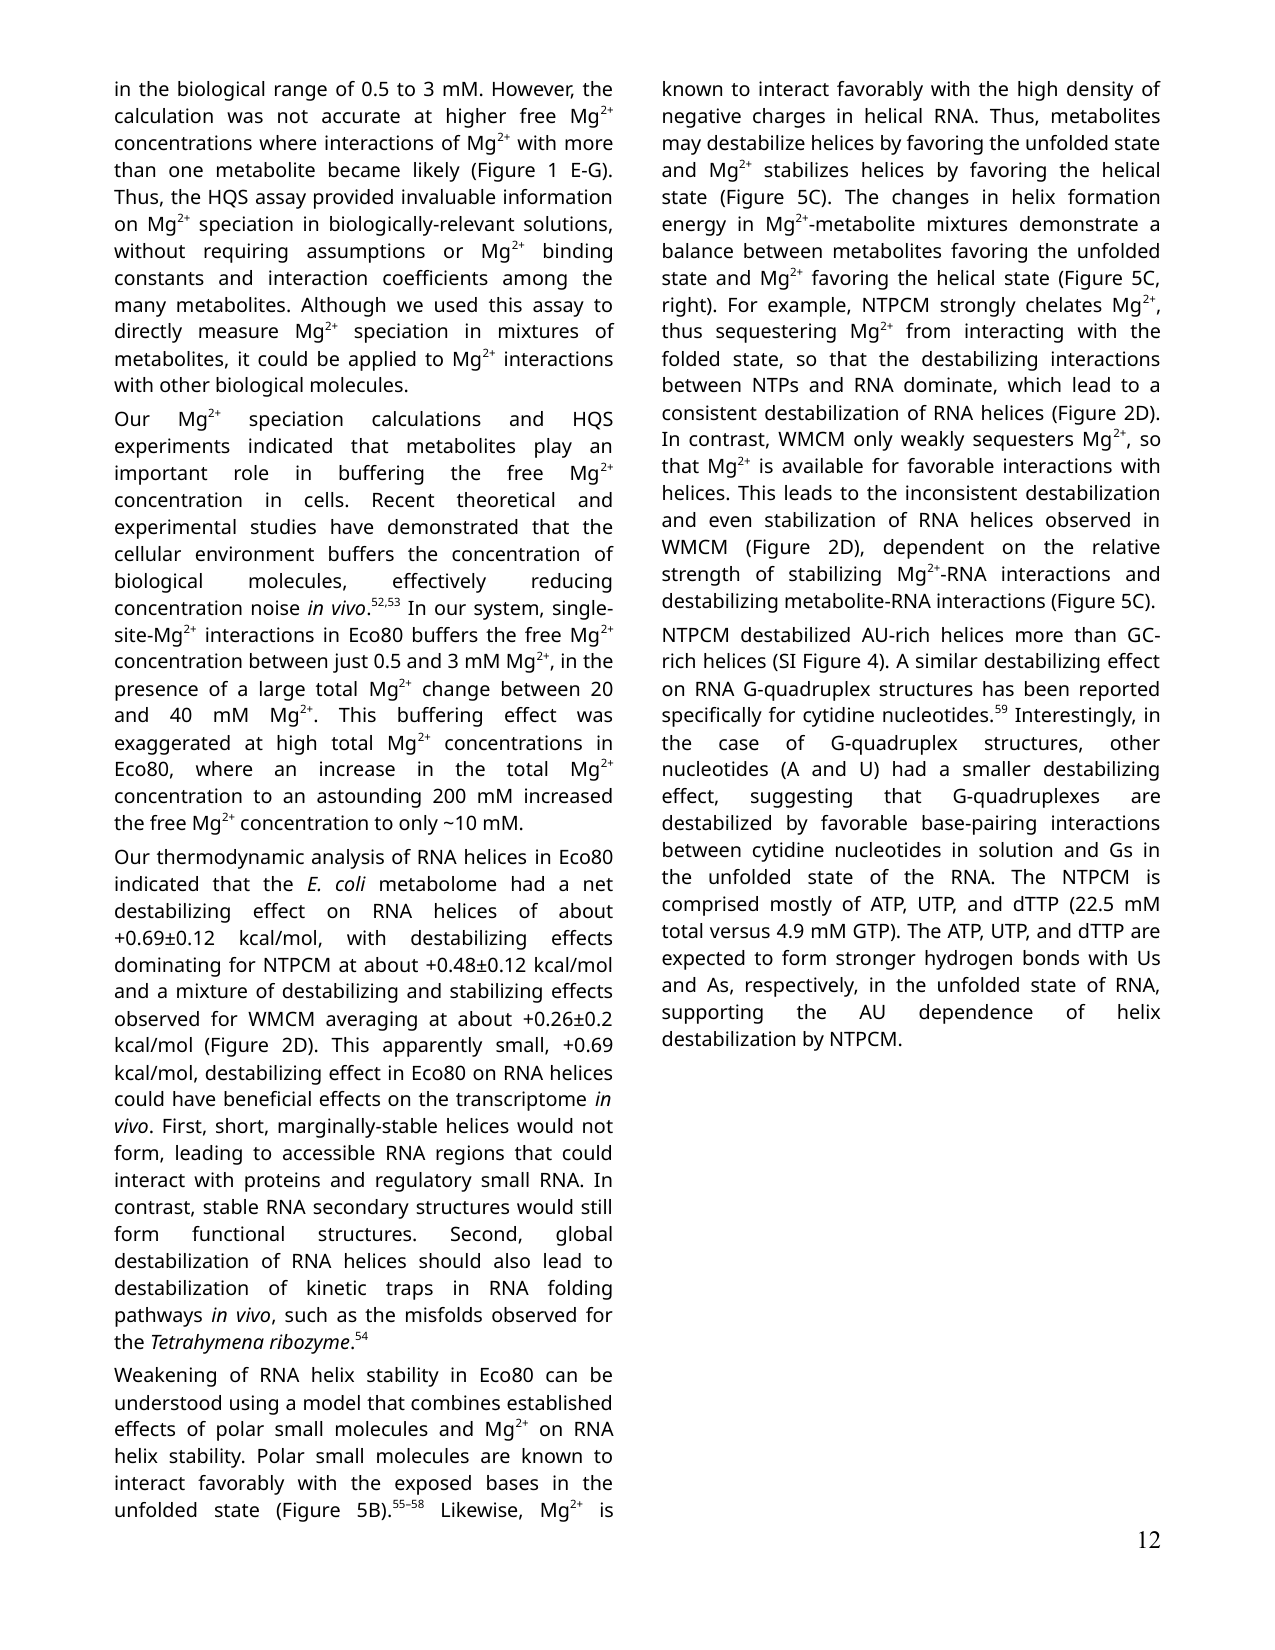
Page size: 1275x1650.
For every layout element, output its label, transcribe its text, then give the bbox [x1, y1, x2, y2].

text Our Mg2+ speciation calculations and HQS experiments indicated that metabolites play an important role in buffering the free Mg2+ concentration in cells. Recent theoretical and experimental studies have demonstrated that the cellular environment buffers the concentration of biological molecules, effectively reducing concentration noise in vivo.52,53 In our system, single-site-Mg2+ interactions in Eco80 buffers the free Mg2+ concentration between just 0.5 and 3 mM Mg2+, in the presence of a large total Mg2+ change between 20 and 40 mM Mg2+. This buffering effect was exaggerated at high total Mg2+ concentrations in Eco80, where an increase in the total Mg2+ concentration to an astounding 200 mM increased the free Mg2+ concentration to only ~10 mM. [114, 405, 613, 837]
text NTPCM destabilized AU-rich helices more than GC-rich helices (SI Figure 4). A similar destabilizing effect on RNA G-quadruplex structures has been reported specifically for cytidine nucleotides.59 Interestingly, in the case of G-quadruplex structures, other nucleotides (A and U) had a smaller destabilizing effect, suggesting that G-quadruplexes are destabilized by favorable base-pairing interactions between cytidine nucleotides in solution and Gs in the unfolded state of the RNA. The NTPCM is comprised mostly of ATP, UTP, and dTTP (22.5 mM total versus 4.9 mM GTP). The ATP, UTP, and dTTP are expected to form stronger hydrogen bonds with Us and As, respectively, in the unfolded state of RNA, supporting the AU dependence of helix destabilization by NTPCM. [661, 621, 1161, 1052]
text Our thermodynamic analysis of RNA helices in Eco80 indicated that the E. coli metabolome had a net destabilizing effect on RNA helices of about +0.69±0.12 kcal/mol, with destabilizing effects dominating for NTPCM at about +0.48±0.12 kcal/mol and a mixture of destabilizing and stabilizing effects observed for WMCM averaging at about +0.26±0.2 kcal/mol (Figure 2D). This apparently small, +0.69 kcal/mol, destabilizing effect in Eco80 on RNA helices could have beneficial effects on the transcriptome in vivo. First, short, marginally-stable helices would not form, leading to accessible RNA regions that could interact with proteins and regulatory small RNA. In contrast, stable RNA secondary structures would still form functional structures. Second, global destabilization of RNA helices should also lead to destabilization of kinetic traps in RNA folding pathways in vivo, such as the misfolds observed for the Tetrahymena ribozyme.54 [114, 843, 613, 1356]
text Weakening of RNA helix stability in Eco80 can be understood using a model that combines established effects of polar small molecules and Mg2+ on RNA helix stability. Polar small molecules are known to interact favorably with the exposed bases in the unfolded state (Figure 5B).55–58 Likewise, Mg2+ is known to interact favorably with the high density of negative charges in helical RNA. Thus, metabolites may destabilize helices by favoring the unfolded state and Mg2+ stabilizes helices by favoring the helical state (Figure 5C). The changes in helix formation energy in Mg2+-metabolite mixtures demonstrate a balance between metabolites favoring the unfolded state and Mg2+ favoring the helical state (Figure 5C, right). For example, NTPCM strongly chelates Mg2+, thus sequestering Mg2+ from interacting with the folded state, so that the destabilizing interactions between NTPs and RNA dominate, which lead to a consistent destabilization of RNA helices (Figure 2D). In contrast, WMCM only weakly sequesters Mg2+, so that Mg2+ is available for favorable interactions with helices. This leads to the inconsistent destabilization and even stabilization of RNA helices observed in WMCM (Figure 2D), dependent on the relative strength of stabilizing Mg2+-RNA interactions and destabilizing metabolite-RNA interactions (Figure 5C). [661, 75, 1161, 614]
text Weakening of RNA helix stability in Eco80 can be understood using a model that combines established effects of polar small molecules and Mg2+ on RNA helix stability. Polar small molecules are known to interact favorably with the exposed bases in the unfolded state (Figure 5B).55–58 Likewise, Mg2+ is known to interact favorably with the high density of negative charges in helical RNA. Thus, metabolites may destabilize helices by favoring the unfolded state and Mg2+ stabilizes helices by favoring the helical state (Figure 5C). The changes in helix formation energy in Mg2+-metabolite mixtures demonstrate a balance between metabolites favoring the unfolded state and Mg2+ favoring the helical state (Figure 5C, right). For example, NTPCM strongly chelates Mg2+, thus sequestering Mg2+ from interacting with the folded state, so that the destabilizing interactions between NTPs and RNA dominate, which lead to a consistent destabilization of RNA helices (Figure 2D). In contrast, WMCM only weakly sequesters Mg2+, so that Mg2+ is available for favorable interactions with helices. This leads to the inconsistent destabilization and even stabilization of RNA helices observed in WMCM (Figure 2D), dependent on the relative strength of stabilizing Mg2+-RNA interactions and destabilizing metabolite-RNA interactions (Figure 5C). [114, 1362, 613, 1524]
